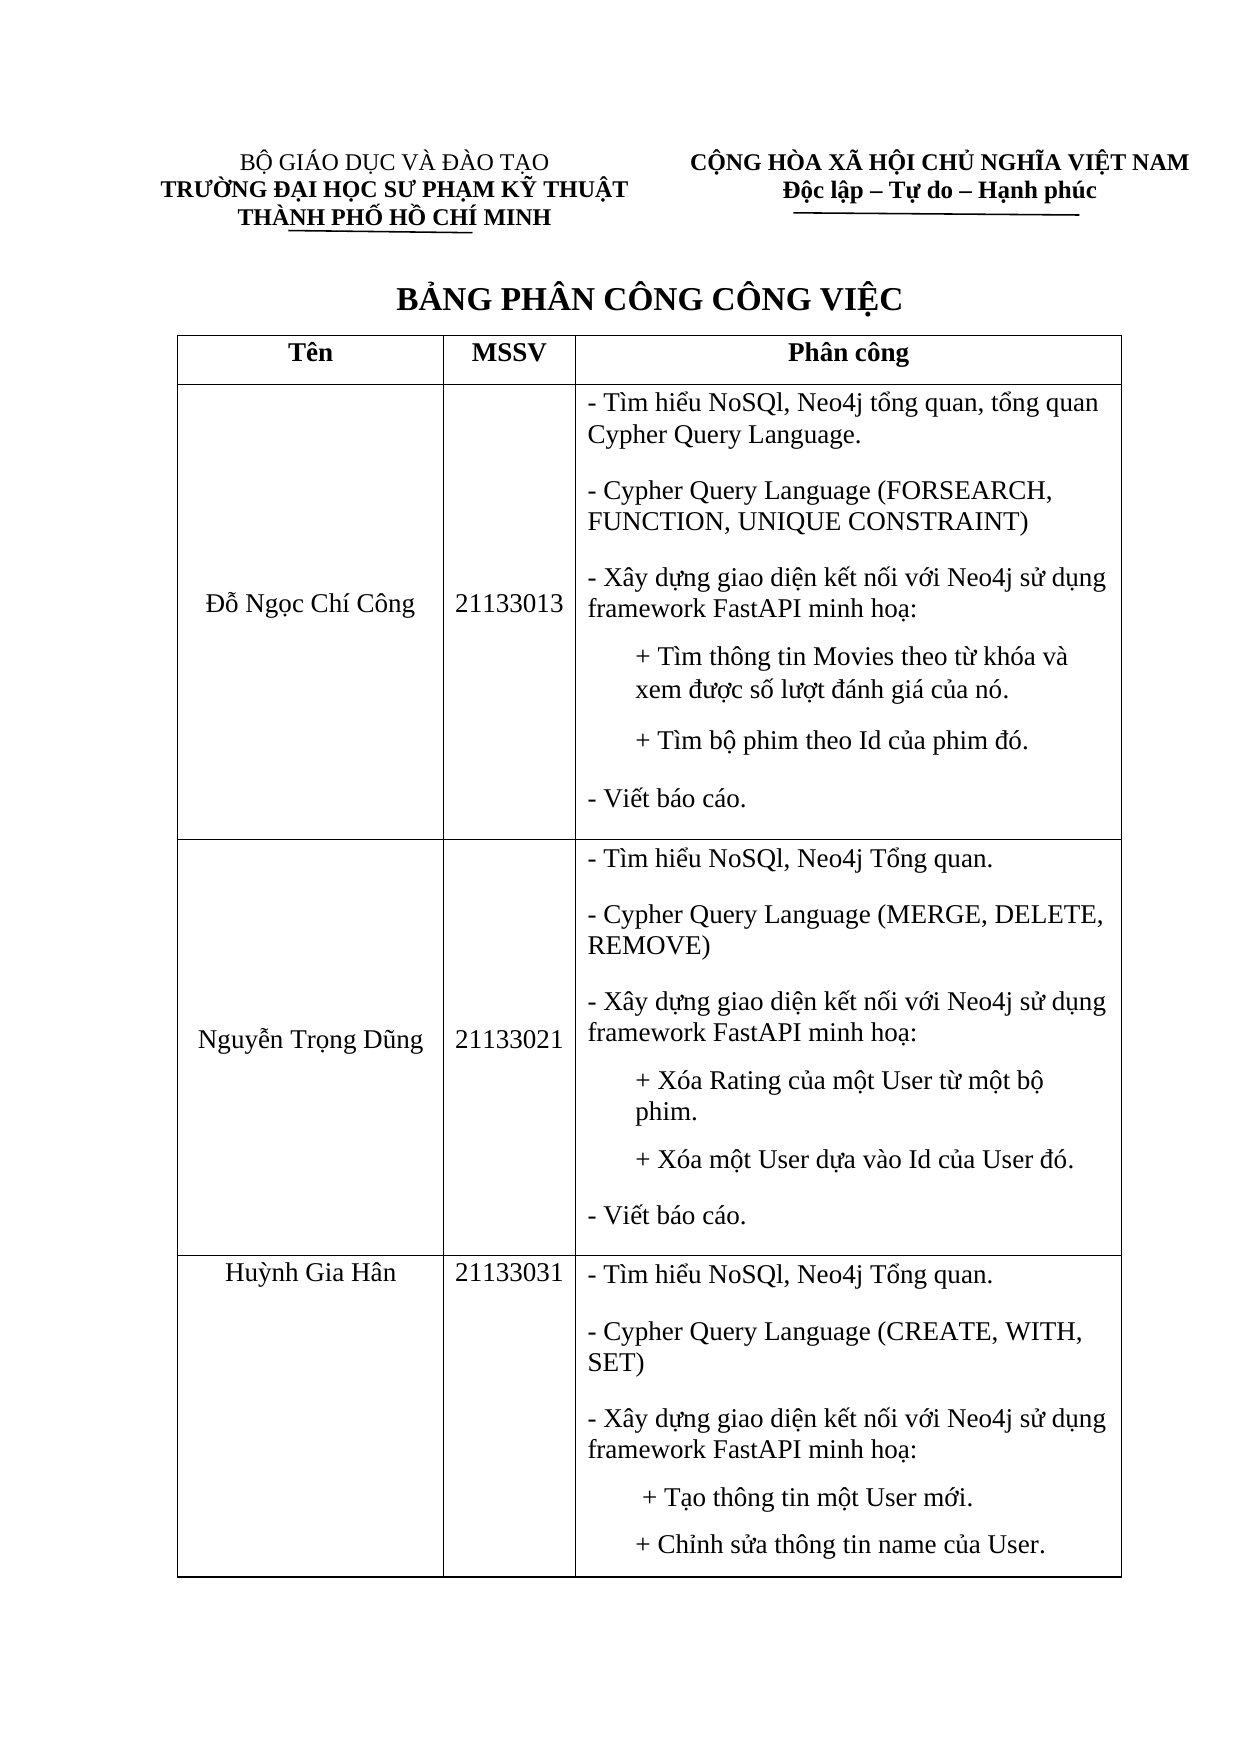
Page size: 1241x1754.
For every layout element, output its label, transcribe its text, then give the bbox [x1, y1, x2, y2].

table_cell Huỳnh Gia Hân [178, 1256, 443, 1576]
table_cell Đỗ Ngọc Chí Công [178, 385, 443, 838]
table_cell 21133013 [444, 385, 575, 838]
table_header MSSV [444, 336, 575, 383]
table_cell Nguyễn Trọng Dũng [178, 840, 443, 1255]
text BẢNG PHÂN CÔNG CÔNG VIỆC [177, 279, 1122, 318]
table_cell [576, 1256, 1121, 1576]
table_header BỘ GIÁO DỤC VÀ ĐÀO TẠO TRƯỜNG ĐẠI HỌC SƯ PHẠM KỸ THUẬT THÀNH PHỐ HỒ CHÍ MINH [121, 148, 668, 279]
table_cell 21133031 [444, 1256, 575, 1576]
table_header Tên [178, 336, 443, 383]
table_header CỘNG HÒA XÃ HỘI CHỦ NGHĨA VIỆT NAM Độc lập – Tự do – Hạnh phúc [668, 148, 1212, 279]
table_cell - Tìm hiểu NoSQl, Neo4j Tổng quan. - Cypher Query Language (MERGE, DELETE, REMOVE) - Xây dựng giao diện kết nối với Neo4j sử dụng framework FastAPI minh hoạ: + Xóa Rating của một User từ một bộ phim. + Xóa một User dựa vào Id của User đó. - Viết báo cáo. [576, 840, 1121, 1255]
table_header Phân công [576, 336, 1121, 383]
table_cell - Tìm hiểu NoSQl, Neo4j tổng quan, tổng quan Cypher Query Language. - Cypher Query Language (FORSEARCH, FUNCTION, UNIQUE CONSTRAINT) - Xây dựng giao diện kết nối với Neo4j sử dụng framework FastAPI minh hoạ: + Tìm thông tin Movies theo từ khóa và xem được số lượt đánh giá của nó. + Tìm bộ phim theo Id của phim đó. - Viết báo cáo. [576, 385, 1121, 838]
table_cell 21133021 [444, 840, 575, 1255]
